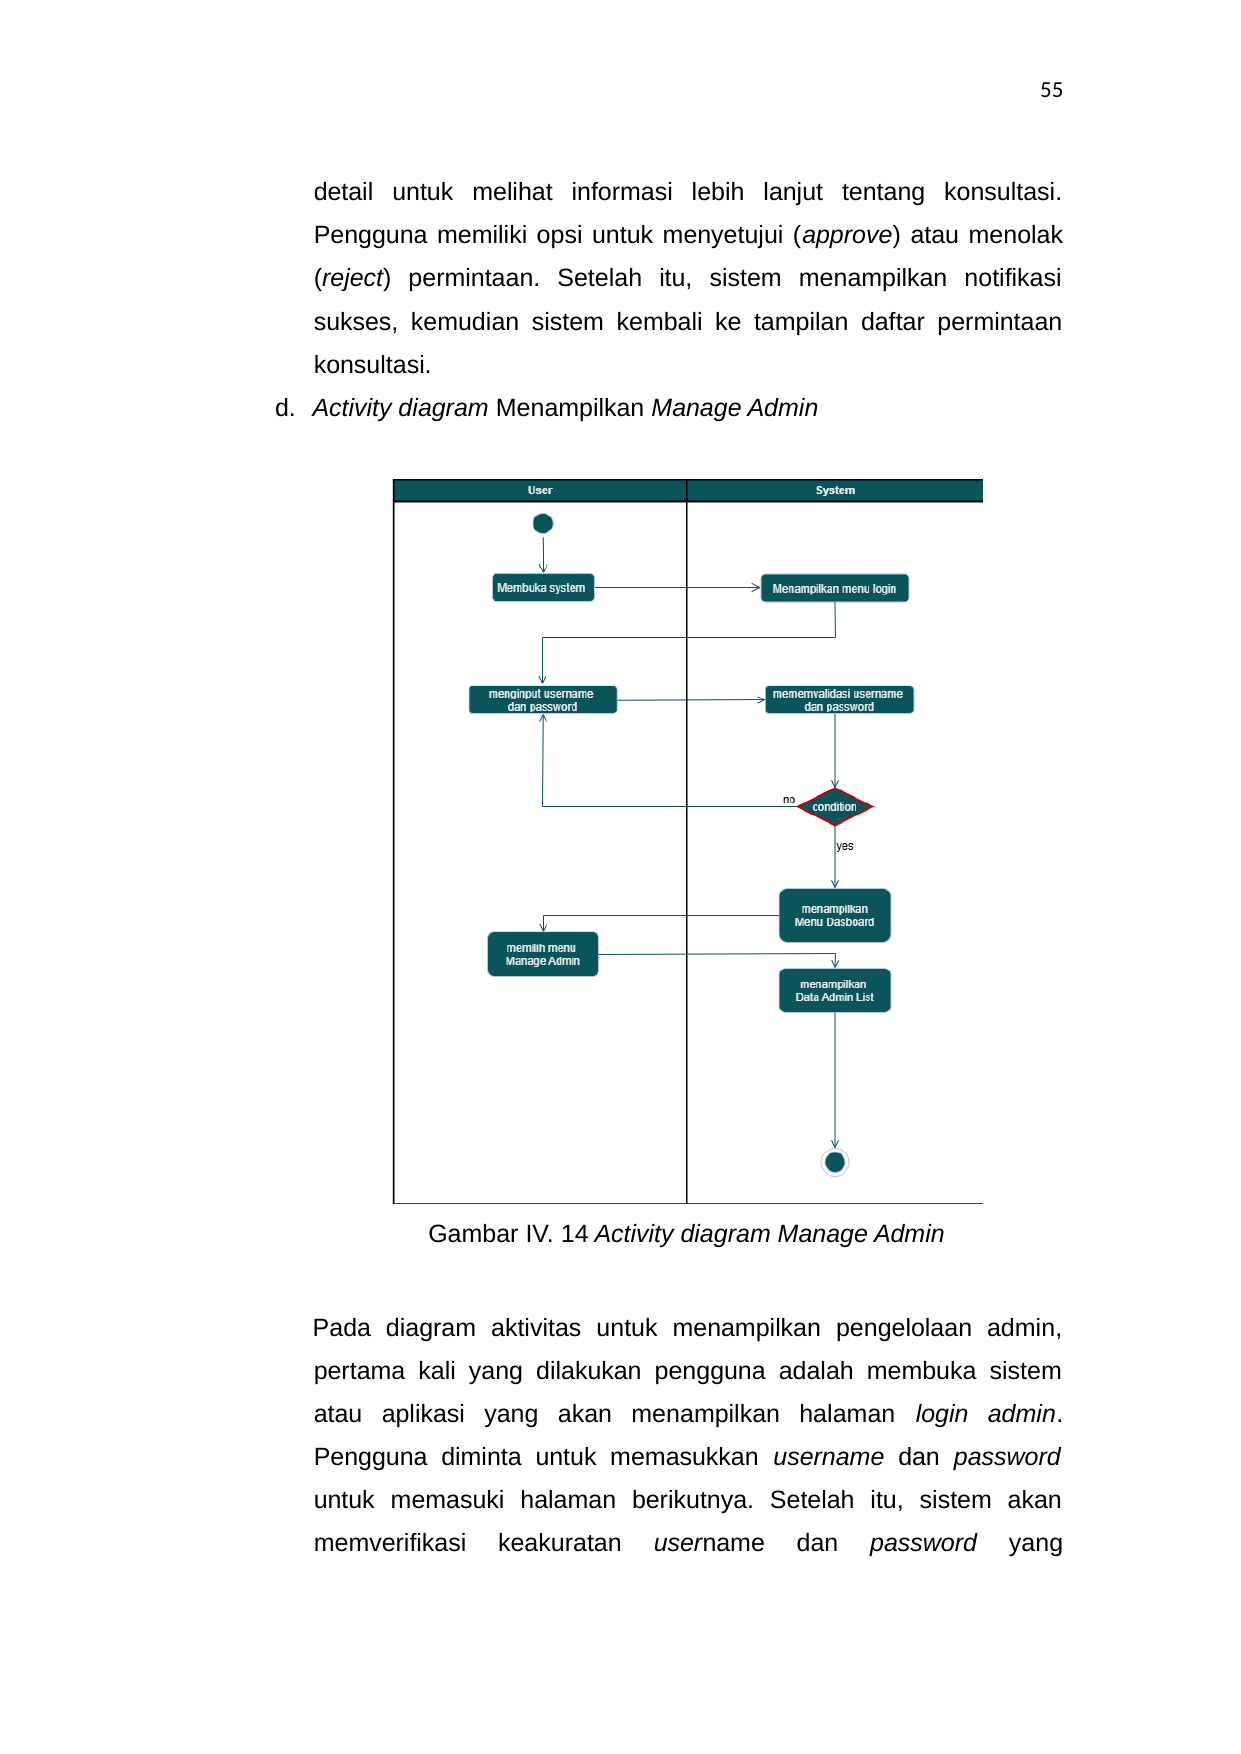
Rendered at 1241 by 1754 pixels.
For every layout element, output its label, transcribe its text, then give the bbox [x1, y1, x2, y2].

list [312, 1313, 1063, 1557]
text Gambar IV. 14 Activity diagram Manage Admin [312, 1218, 1063, 1247]
list Activity diagram Menampilkan Manage Admin [275, 393, 1063, 422]
picture [392, 479, 983, 1204]
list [312, 177, 1063, 378]
